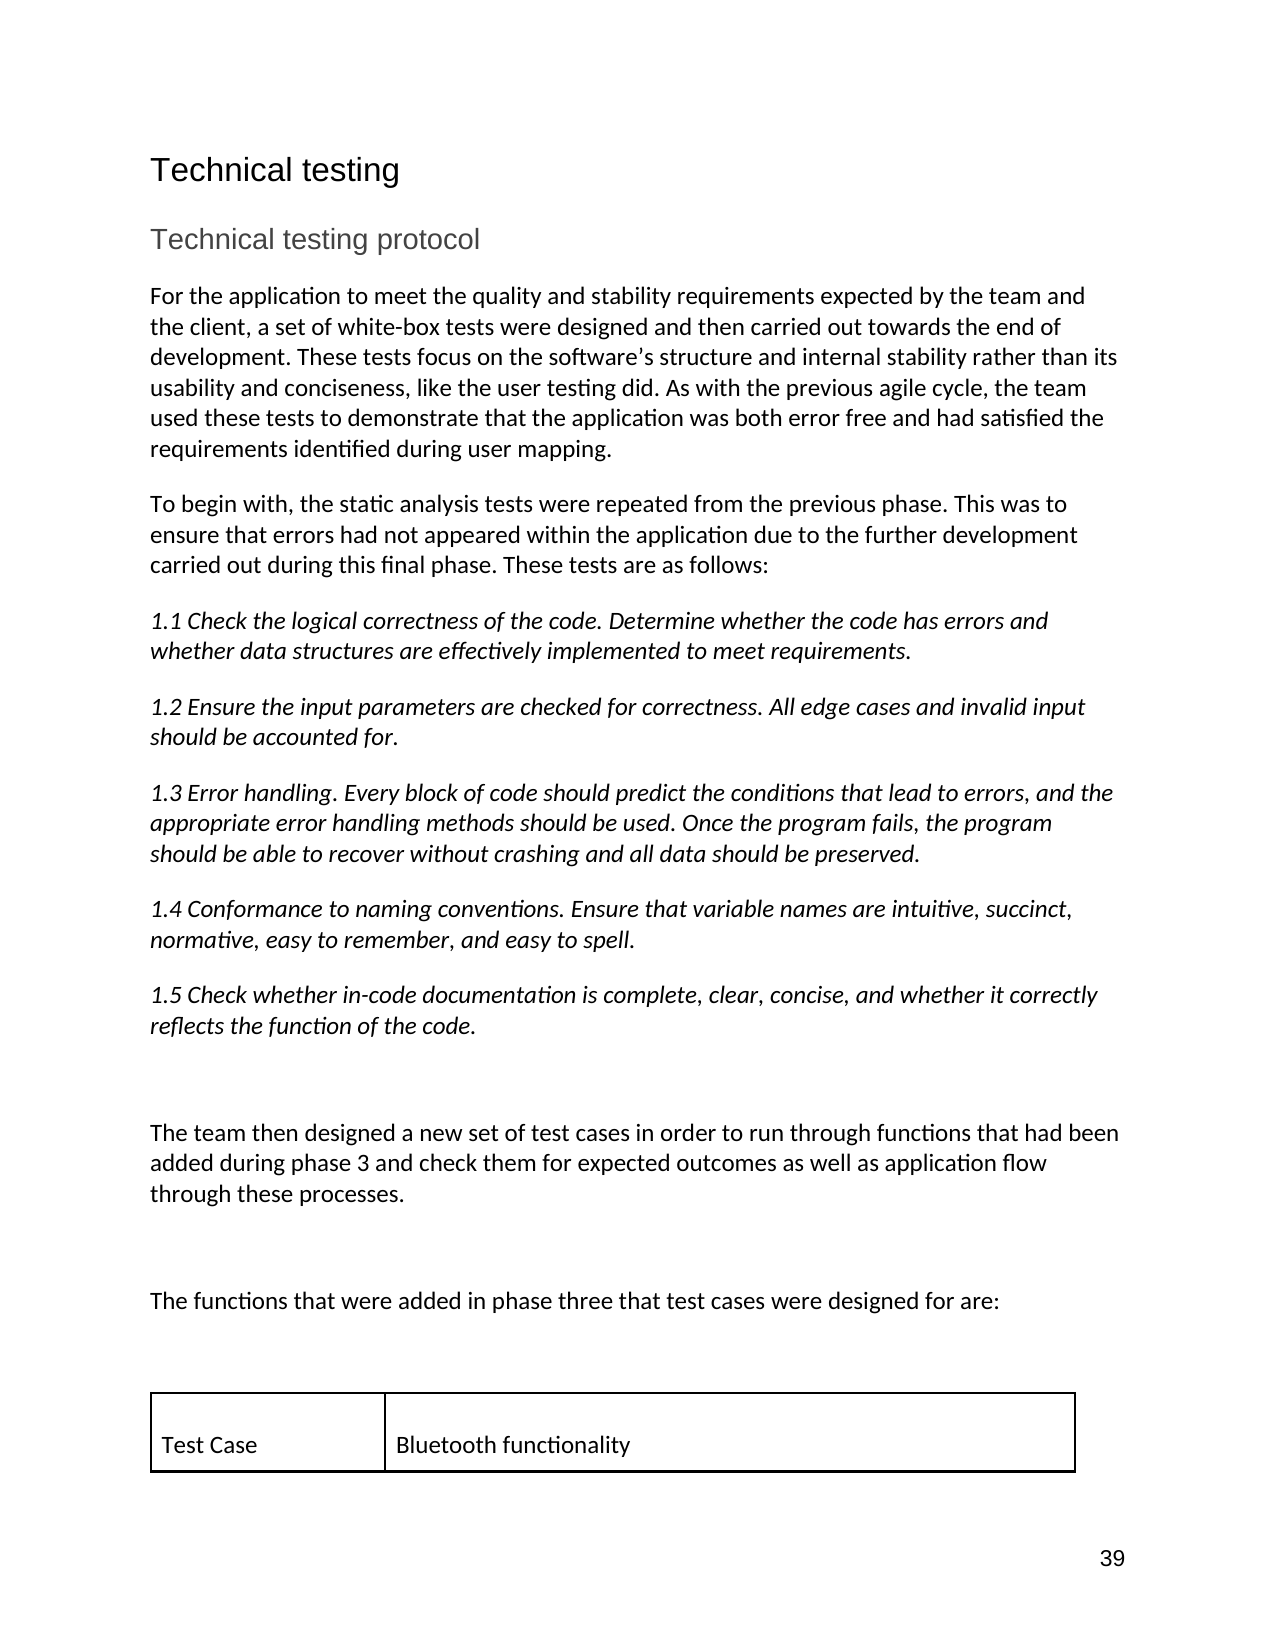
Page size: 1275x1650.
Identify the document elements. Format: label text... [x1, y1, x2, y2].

text The functions that were added in phase three that test cases were designed for are: [150, 1285, 1125, 1316]
text The team then designed a new set of test cases in order to run through functions that had been added during phase 3 and check them for expected outcomes as well as application flow through these processes. [150, 1117, 1125, 1209]
text 1.5 Check whether in-code documentation is complete, clear, concise, and whether it correctly reflects the function of the code. [150, 980, 1125, 1041]
text 1.2 Ensure the input parameters are checked for correctness. All edge cases and invalid input should be accounted for. [150, 691, 1125, 752]
table_header Bluetooth functionality [386, 1394, 1074, 1470]
subtitle Technical testing protocol [150, 222, 1125, 255]
text 1.1 Check the logical correctness of the code. Determine whether the code has errors and whether data structures are effectively implemented to meet requirements. [150, 605, 1125, 666]
table_header Test Case [152, 1394, 384, 1470]
text For the application to meet the quality and stability requirements expected by the team and the client, a set of white-box tests were designed and then carried out towards the end of development. These tests focus on the software’s structure and internal stability rather than its usability and conciseness, like the user testing did. As with the previous agile cycle, the team used these tests to demonstrate that the application was both error free and had satisfied the requirements identified during user mapping. [150, 280, 1125, 463]
subtitle Technical testing [150, 150, 1125, 188]
text 1.4 Conformance to naming conventions. Ensure that variable names are intuitive, succinct, normative, easy to remember, and easy to spell. [150, 894, 1125, 955]
text 1.3 Error handling. Every block of code should predict the conditions that lead to errors, and the appropriate error handling methods should be used. Once the program fails, the program should be able to recover without crashing and all data should be preserved. [150, 777, 1125, 869]
text To begin with, the static analysis tests were repeated from the previous phase. This was to ensure that errors had not appeared within the application due to the further development carried out during this final phase. These tests are as follows: [150, 488, 1125, 580]
